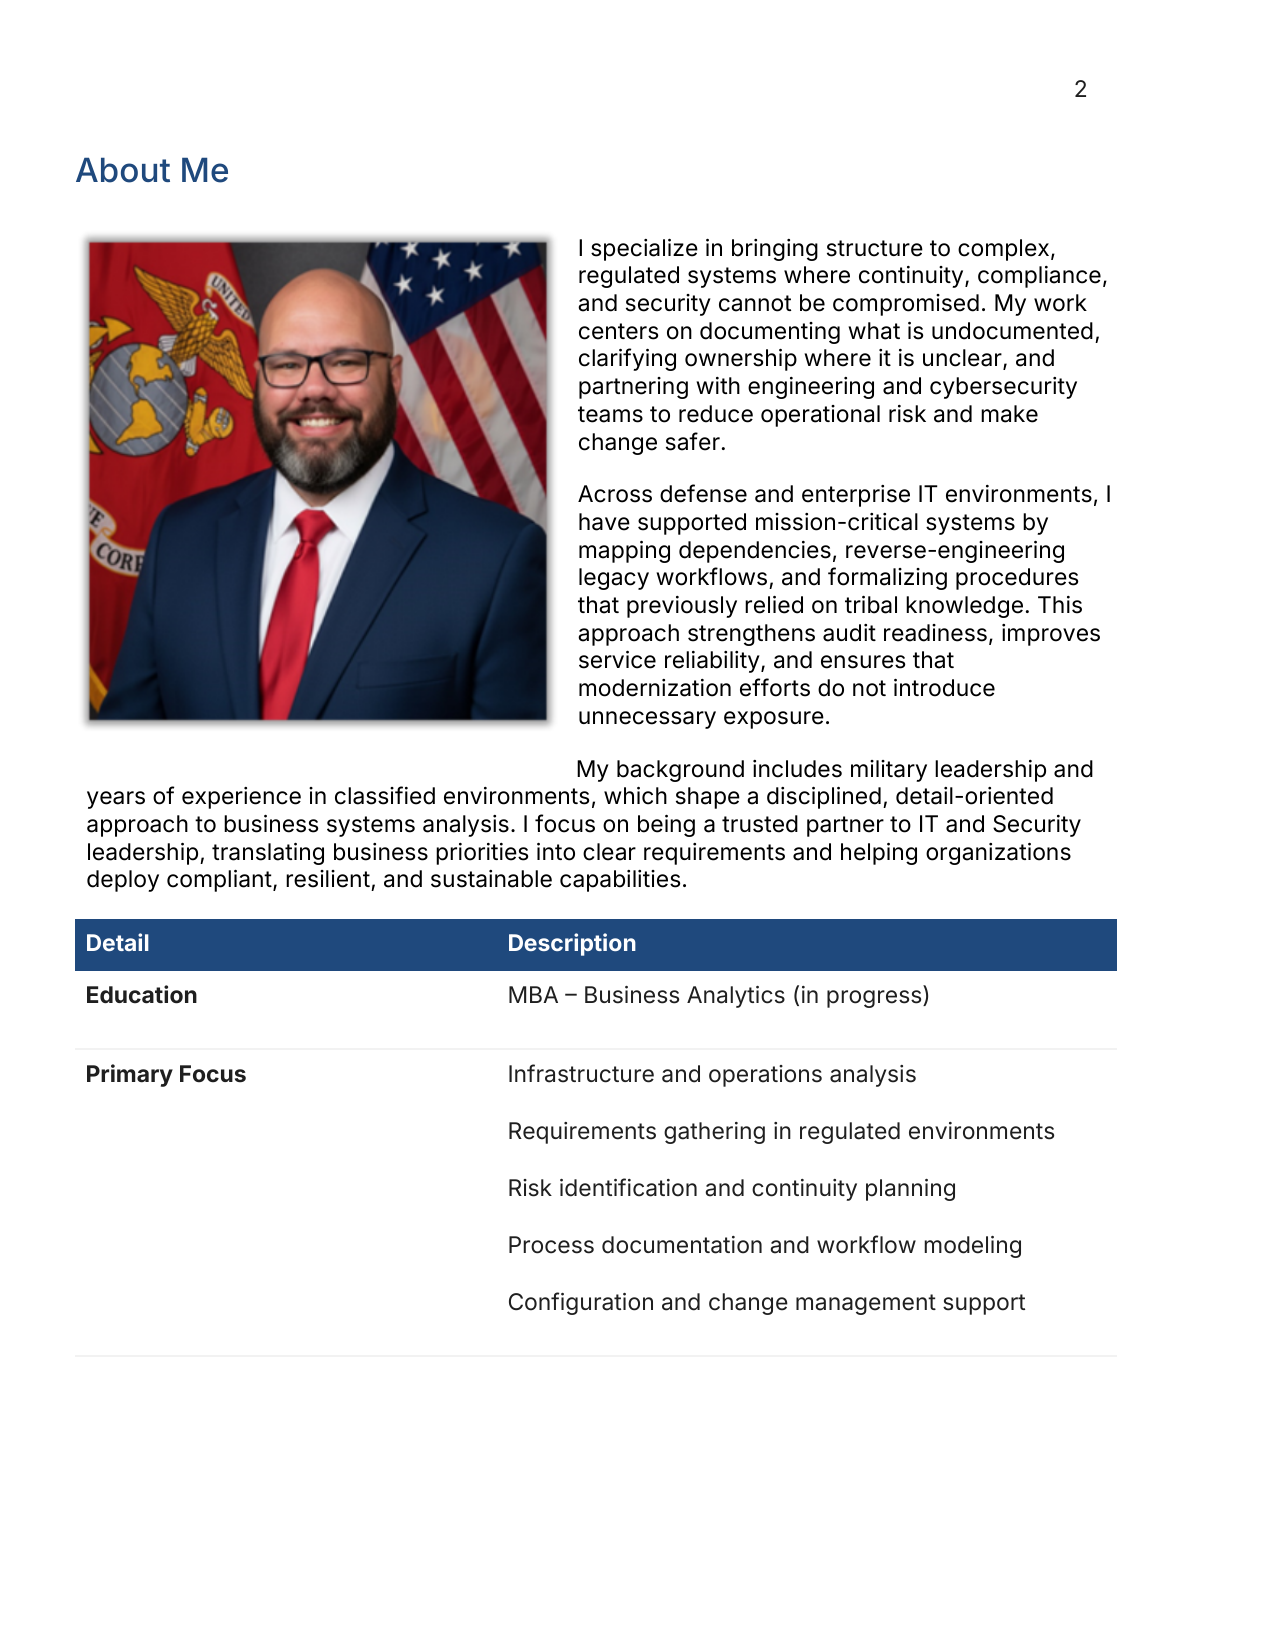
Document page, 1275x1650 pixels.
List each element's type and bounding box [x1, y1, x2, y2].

picture [75, 228, 559, 732]
